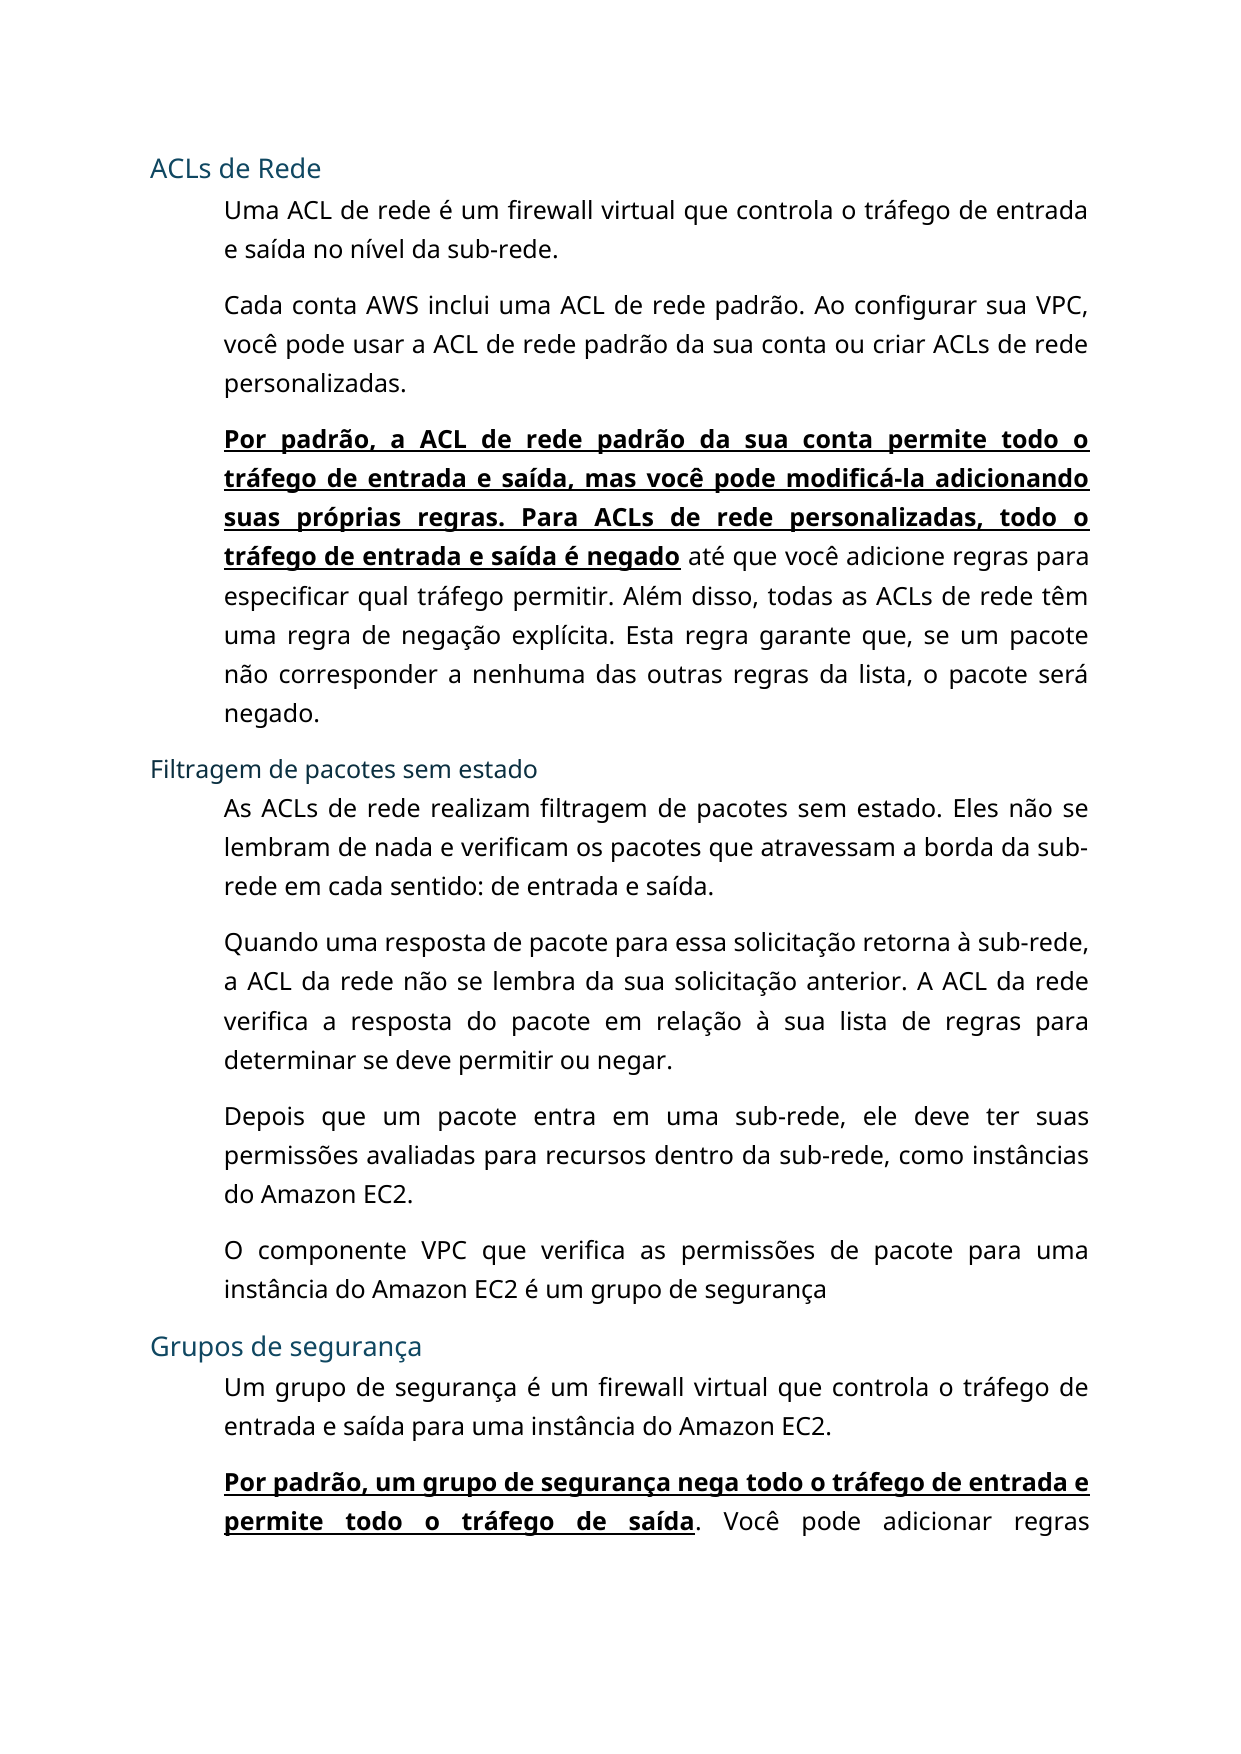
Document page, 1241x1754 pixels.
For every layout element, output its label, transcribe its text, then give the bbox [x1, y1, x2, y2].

text As ACLs de rede realizam filtragem de pacotes sem estado. Eles não se lembram de nada e verificam os pacotes que atravessam a borda da sub-rede em cada sentido: de entrada e saída. [224, 791, 1090, 903]
subtitle Grupos de segurança [150, 1327, 1090, 1364]
text Quando uma resposta de pacote para essa solicitação retorna à sub-rede, a ACL da rede não se lembra da sua solicitação anterior. A ACL da rede verifica a resposta do pacote em relação à sua lista de regras para determinar se deve permitir ou negar. [224, 925, 1090, 1076]
text Cada conta AWS inclui uma ACL de rede padrão. Ao configurar sua VPC, você pode usar a ACL de rede padrão da sua conta ou criar ACLs de rede personalizadas. [224, 287, 1090, 400]
text Uma ACL de rede é um firewall virtual que controla o tráfego de entrada e saída no nível da sub-rede. [224, 192, 1090, 266]
text Depois que um pacote entra em uma sub-rede, ele deve ter suas permissões avaliadas para recursos dentro da sub-rede, como instâncias do Amazon EC2. [224, 1098, 1090, 1211]
text Por padrão, a ACL de rede padrão da sua conta permite todo o tráfego de entrada e saída, mas você pode modificá-la adicionando suas próprias regras. Para ACLs de rede personalizadas, todo o tráfego de entrada e saída é negado até que você adicione regras para especificar qual tráfego permitir. Além disso, todas as ACLs de rede têm uma regra de negação explícita. Esta regra garante que, se um pacote não corresponder a nenhuma das outras regras da lista, o pacote será negado. [224, 531, 1090, 730]
subtitle Filtragem de pacotes sem estado [150, 752, 1090, 786]
text O componente VPC que verifica as permissões de pacote para uma instância do Amazon EC2 é um grupo de segurança [224, 1232, 1090, 1306]
text Por padrão, a ACL de rede padrão da sua conta permite todo o tráfego de entrada e saída, mas você pode modificá-la adicionando suas próprias regras. Para ACLs de rede personalizadas, todo o tráfego de entrada e saída é negado até que você adicione regras para especificar qual tráfego permitir. Além disso, todas as ACLs de rede têm uma regra de negação explícita. Esta regra garante que, se um pacote não corresponder a nenhuma das outras regras da lista, o pacote será negado. [224, 452, 1090, 489]
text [224, 1496, 1090, 1538]
text Um grupo de segurança é um firewall virtual que controla o tráfego de entrada e saída para uma instância do Amazon EC2. [224, 1370, 1090, 1443]
subtitle ACLs de Rede [150, 150, 1090, 187]
text Por padrão, a ACL de rede padrão da sua conta permite todo o tráfego de entrada e saída, mas você pode modificá-la adicionando suas próprias regras. Para ACLs de rede personalizadas, todo o tráfego de entrada e saída é negado até que você adicione regras para especificar qual tráfego permitir. Além disso, todas as ACLs de rede têm uma regra de negação explícita. Esta regra garante que, se um pacote não corresponder a nenhuma das outras regras da lista, o pacote será negado. [224, 491, 1090, 529]
